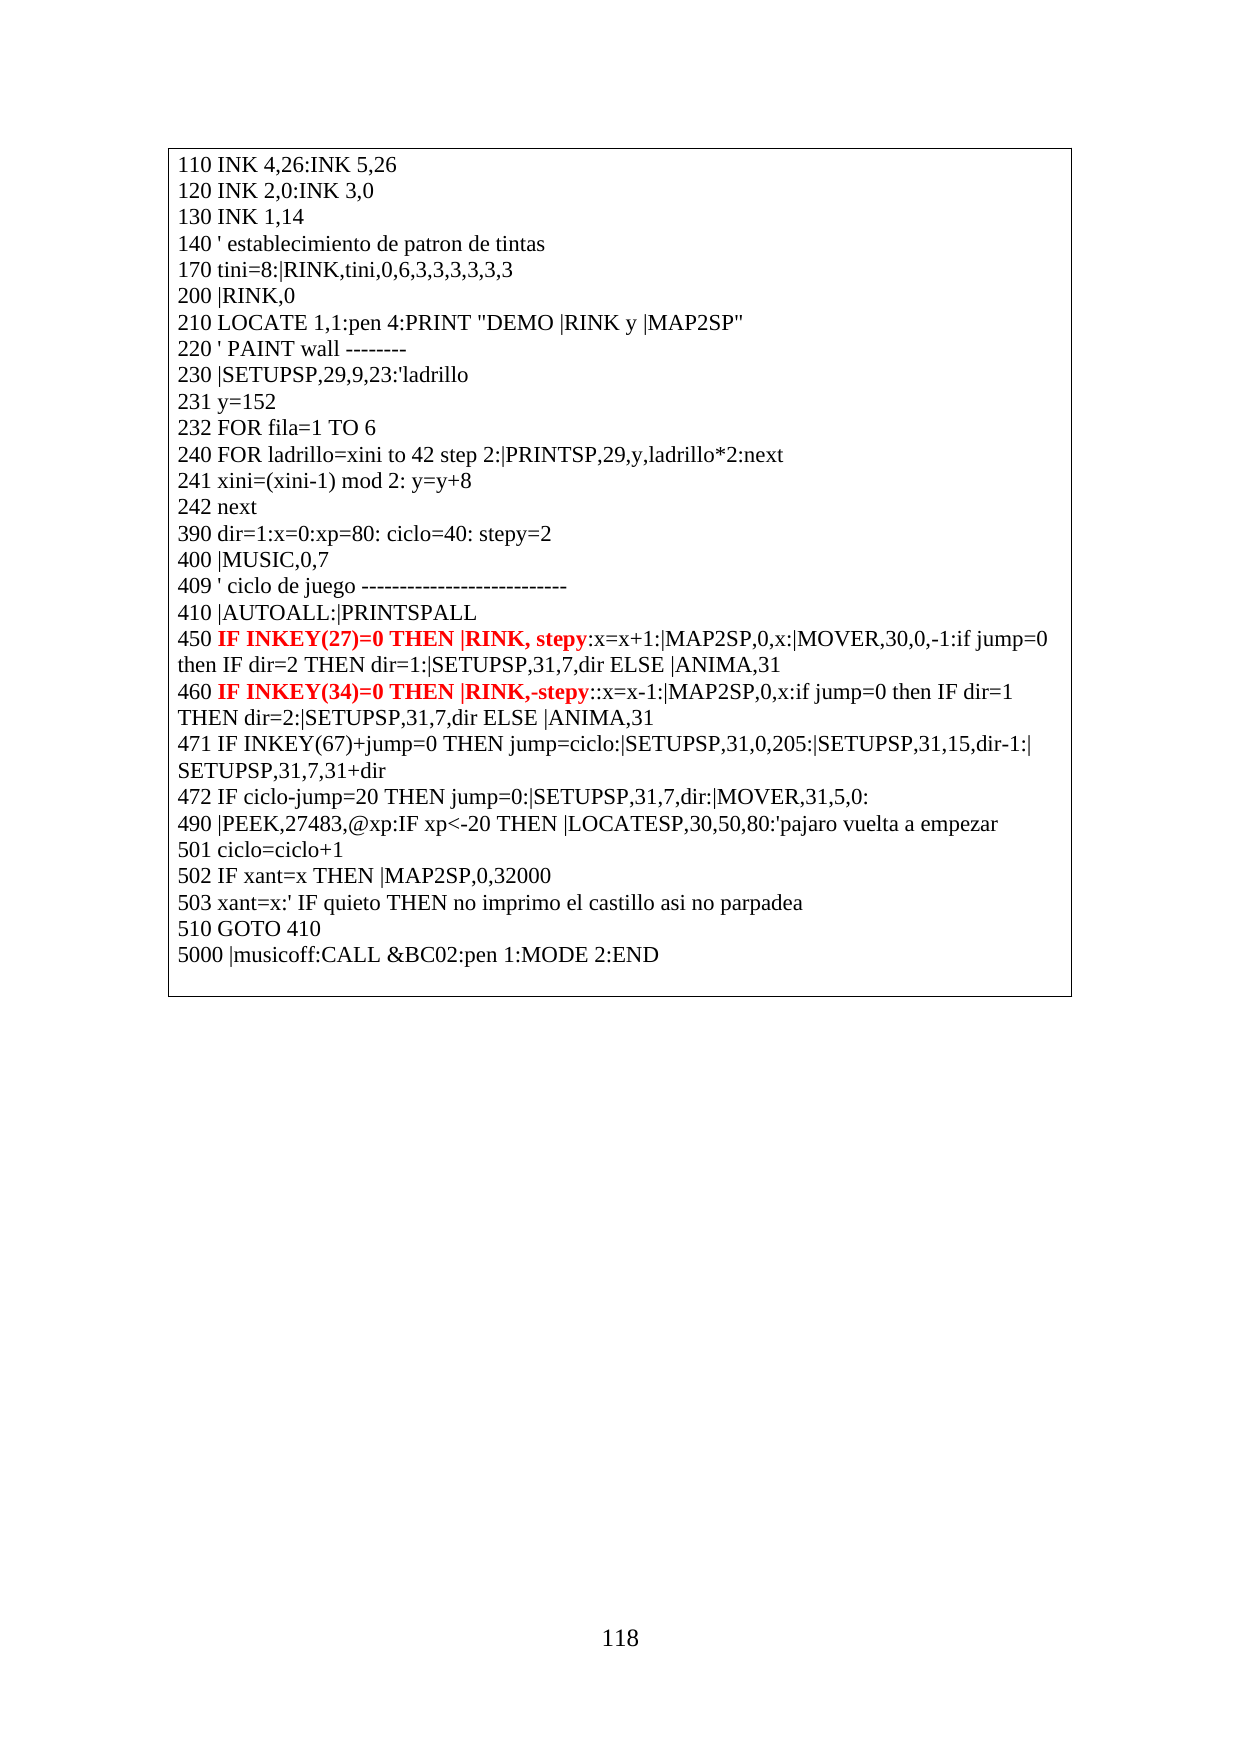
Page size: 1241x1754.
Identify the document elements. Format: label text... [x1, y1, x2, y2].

text 471 IF INKEY(67)+jump=0 THEN jump=ciclo:|SETUPSP,31,0,205:|SETUPSP,31,15,dir-1:|SETUPSP,31,7,31+dir [177, 731, 1063, 783]
text 230 |SETUPSP,29,9,23:'ladrillo [177, 362, 1063, 388]
text 400 |MUSIC,0,7 [177, 546, 1063, 572]
text 501 ciclo=ciclo+1 [177, 836, 1063, 862]
text 232 FOR fila=1 TO 6 [177, 414, 1063, 441]
text 472 IF ciclo-jump=20 THEN jump=0:|SETUPSP,31,7,dir:|MOVER,31,5,0: [177, 783, 1063, 809]
text 220 ' PAINT wall -------- [177, 335, 1063, 362]
text 210 LOCATE 1,1:pen 4:PRINT "DEMO |RINK y |MAP2SP" [177, 309, 1063, 335]
text 409 ' ciclo de juego --------------------------- [177, 572, 1063, 599]
text 503 xant=x:' IF quieto THEN no imprimo el castillo asi no parpadea [177, 889, 1063, 915]
text 200 |RINK,0 [177, 282, 1063, 309]
text 510 GOTO 410 [177, 915, 1063, 941]
text 240 FOR ladrillo=xini to 42 step 2:|PRINTSP,29,y,ladrillo*2:next [177, 441, 1063, 467]
text 242 next [177, 493, 1063, 520]
text 110 INK 4,26:INK 5,26 [169, 149, 1071, 177]
text 120 INK 2,0:INK 3,0 [177, 177, 1063, 203]
text 390 dir=1:x=0:xp=80: ciclo=40: stepy=2 [177, 520, 1063, 546]
text 5000 |musicoff:CALL &BC02:pen 1:MODE 2:END [177, 941, 1063, 968]
text 490 |PEEK,27483,@xp:IF xp<-20 THEN |LOCATESP,30,50,80:'pajaro vuelta a empezar [177, 809, 1063, 836]
text 241 xini=(xini-1) mod 2: y=y+8 [177, 467, 1063, 493]
text 460 IF INKEY(34)=0 THEN |RINK,-stepy::x=x-1:|MAP2SP,0,x:if jump=0 then IF dir=1 THEN dir=2:|SETUPSP,31,7,dir ELSE |ANIMA,31 [177, 678, 1063, 731]
text 170 tini=8:|RINK,tini,0,6,3,3,3,3,3,3 [177, 256, 1063, 282]
text 450 IF INKEY(27)=0 THEN |RINK, stepy:x=x+1:|MAP2SP,0,x:|MOVER,30,0,-1:if jump=0 then IF dir=2 THEN dir=1:|SETUPSP,31,7,dir ELSE |ANIMA,31 [177, 625, 1063, 678]
text 410 |AUTOALL:|PRINTSPALL [177, 599, 1063, 625]
text 130 INK 1,14 [177, 203, 1063, 230]
text 140 ' establecimiento de patron de tintas [177, 230, 1063, 256]
text 502 IF xant=x THEN |MAP2SP,0,32000 [177, 862, 1063, 889]
text 231 y=152 [177, 388, 1063, 414]
